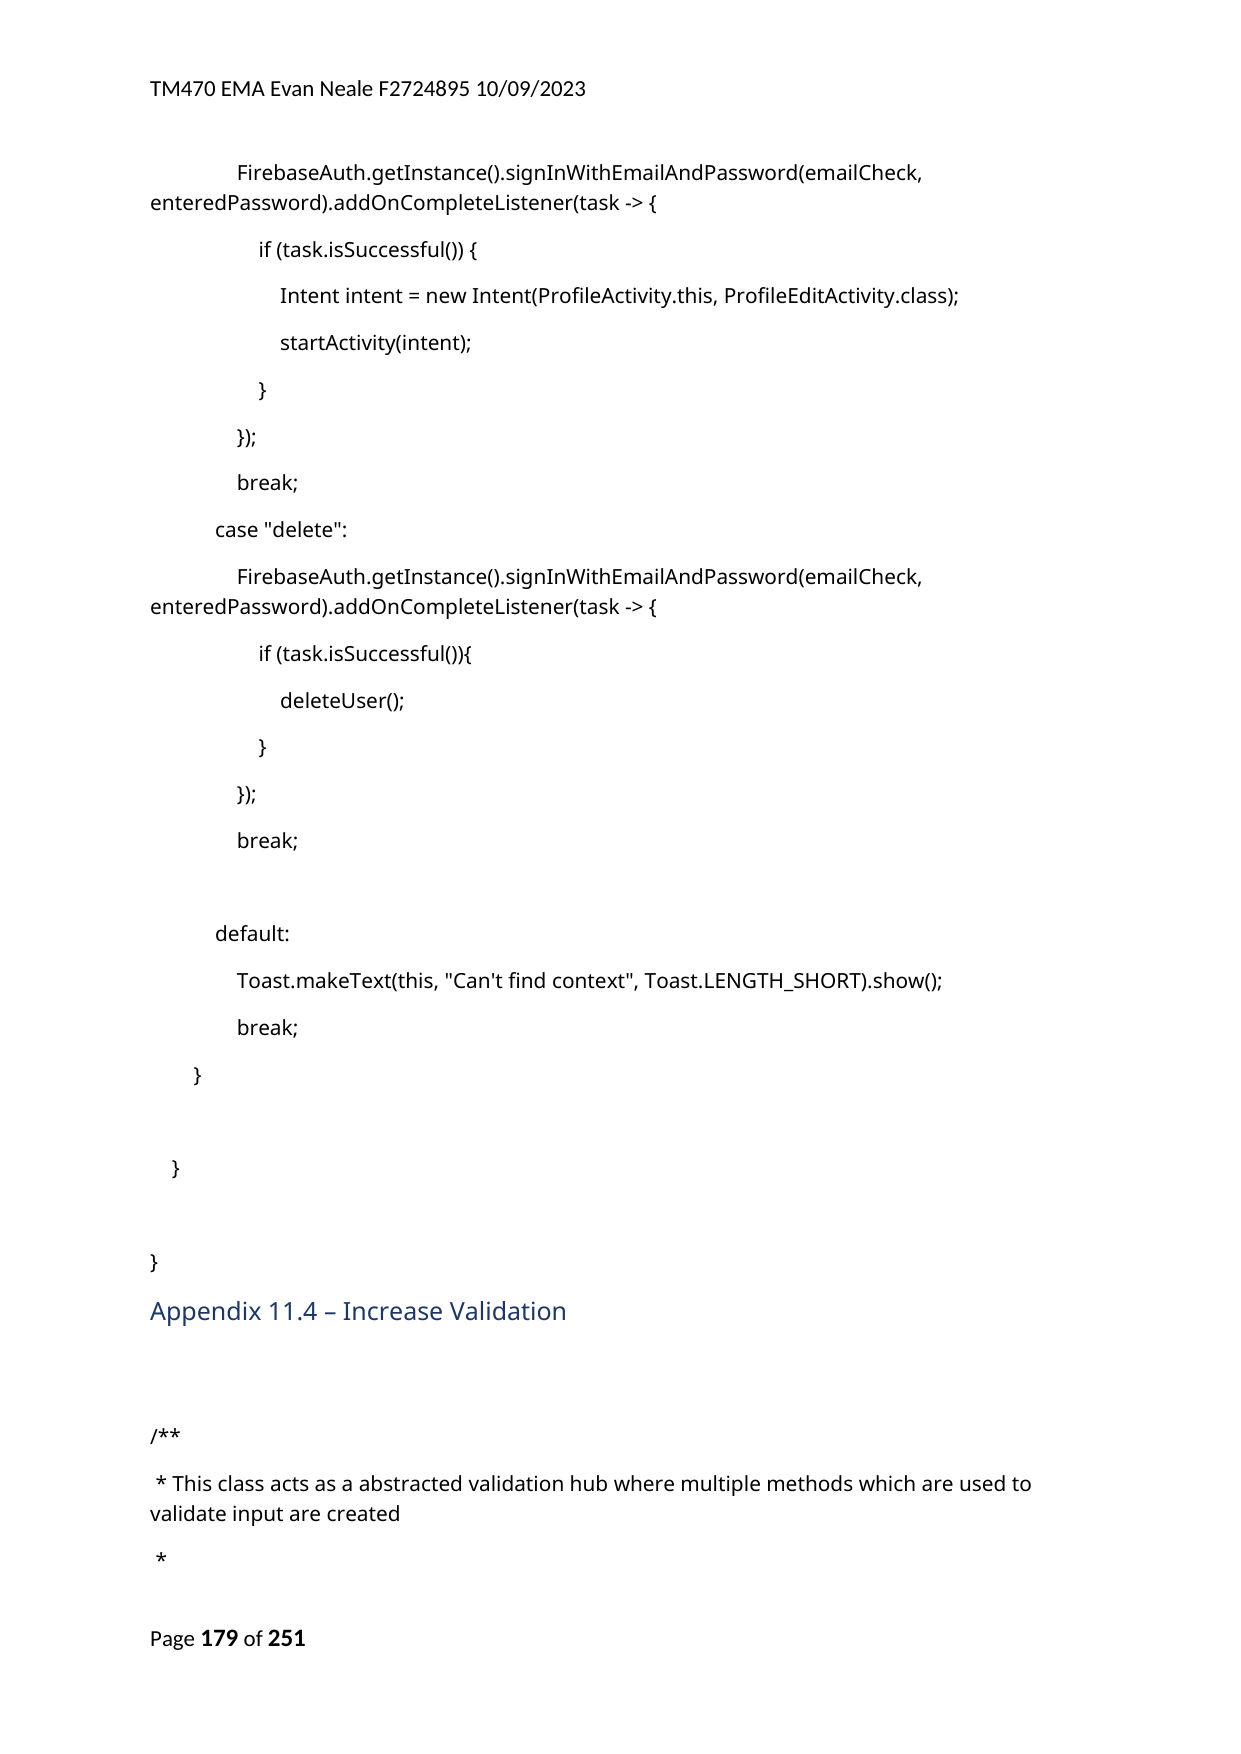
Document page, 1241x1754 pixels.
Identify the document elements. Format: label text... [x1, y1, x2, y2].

text } [150, 375, 1090, 403]
text deleteUser(); [150, 686, 1090, 714]
text * [150, 1546, 1090, 1574]
text FirebaseAuth.getInstance().signInWithEmailAndPassword(emailCheck, enteredPassword).addOnCompleteListener(task -> { [150, 562, 1090, 621]
text break; [150, 826, 1090, 854]
text }); [150, 779, 1090, 808]
text break; [150, 1013, 1090, 1042]
text Toast.makeText(this, "Can't find context", Toast.LENGTH_SHORT).show(); [150, 966, 1090, 995]
text case "delete": [150, 515, 1090, 544]
text } [150, 732, 1090, 761]
text if (task.isSuccessful()) { [150, 235, 1090, 263]
text FirebaseAuth.getInstance().signInWithEmailAndPassword(emailCheck, enteredPassword).addOnCompleteListener(task -> { [150, 158, 1090, 216]
text Intent intent = new Intent(ProfileActivity.this, ProfileEditActivity.class); [150, 281, 1090, 310]
text * This class acts as a abstracted validation hub where multiple methods which are used to validate input are created [150, 1469, 1090, 1528]
text startActivity(intent); [150, 328, 1090, 357]
text if (task.isSuccessful()){ [150, 639, 1090, 667]
text } [150, 1060, 1090, 1088]
text default: [150, 919, 1090, 948]
text } [150, 1247, 1090, 1275]
text /** [150, 1422, 1090, 1451]
text }); [150, 422, 1090, 450]
text } [150, 1153, 1090, 1182]
text break; [150, 468, 1090, 497]
subtitle Appendix 11.4 – Increase Validation [150, 1294, 1090, 1328]
